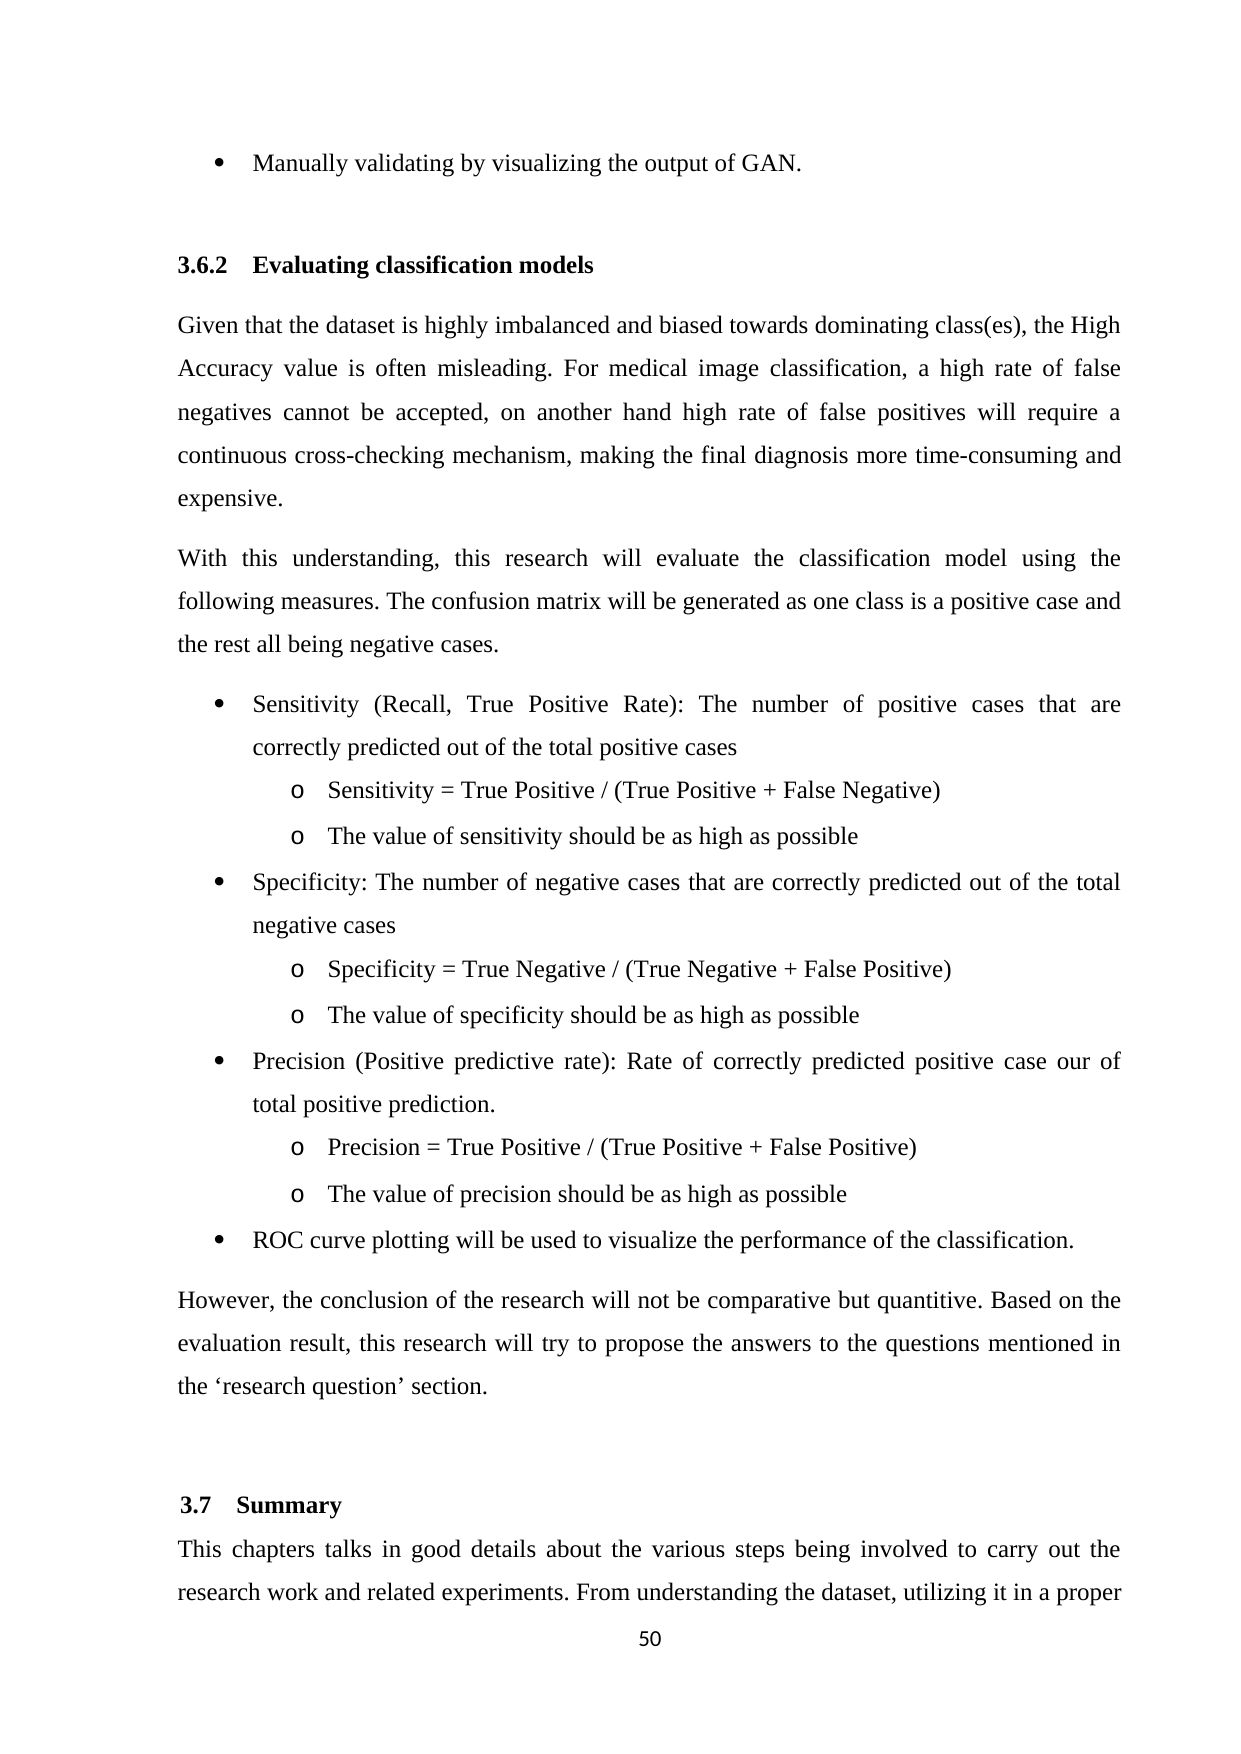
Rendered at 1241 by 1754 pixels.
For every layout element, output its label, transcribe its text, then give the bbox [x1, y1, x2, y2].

text With this understanding, this research will evaluate the classification model using the following measures. The confusion matrix will be generated as one class is a positive case and the rest all being negative cases. [177, 543, 1122, 658]
list The value of precision should be as high as possible [290, 1179, 1122, 1209]
list Specificity: The number of negative cases that are correctly predicted out of the total negative cases [215, 867, 1122, 939]
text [177, 1534, 1122, 1606]
list Sensitivity = True Positive / (True Positive + False Negative) [290, 775, 1122, 806]
list Specificity = True Negative / (True Negative + False Positive) [290, 954, 1122, 984]
list The value of sensitivity should be as high as possible [290, 821, 1122, 852]
text Given that the dataset is highly imbalanced and biased towards dominating class(es), the High Accuracy value is often misleading. For medical image classification, a high rate of false negatives cannot be accepted, on another hand high rate of false positives will require a continuous cross-checking mechanism, making the final diagnosis more time-consuming and expensive. [177, 310, 1122, 512]
list The value of specificity should be as high as possible [290, 1000, 1122, 1031]
text However, the conclusion of the research will not be comparative but quantitive. Based on the evaluation result, this research will try to propose the answers to the questions mentioned in the ‘research question’ section. [177, 1285, 1122, 1400]
list Precision = True Positive / (True Positive + False Positive) [290, 1132, 1122, 1163]
text 3.6.2 Evaluating classification models [177, 251, 1122, 279]
list Precision (Positive predictive rate): Rate of correctly predicted positive case our of total positive prediction. [215, 1046, 1122, 1118]
list Summary [180, 1491, 1122, 1519]
list ROC curve plotting will be used to visualize the performance of the classification. [215, 1225, 1122, 1254]
list Sensitivity (Recall, True Positive Rate): The number of positive cases that are correctly predicted out of the total positive cases [215, 689, 1122, 761]
list Manually validating by visualizing the output of GAN. [215, 148, 1122, 176]
